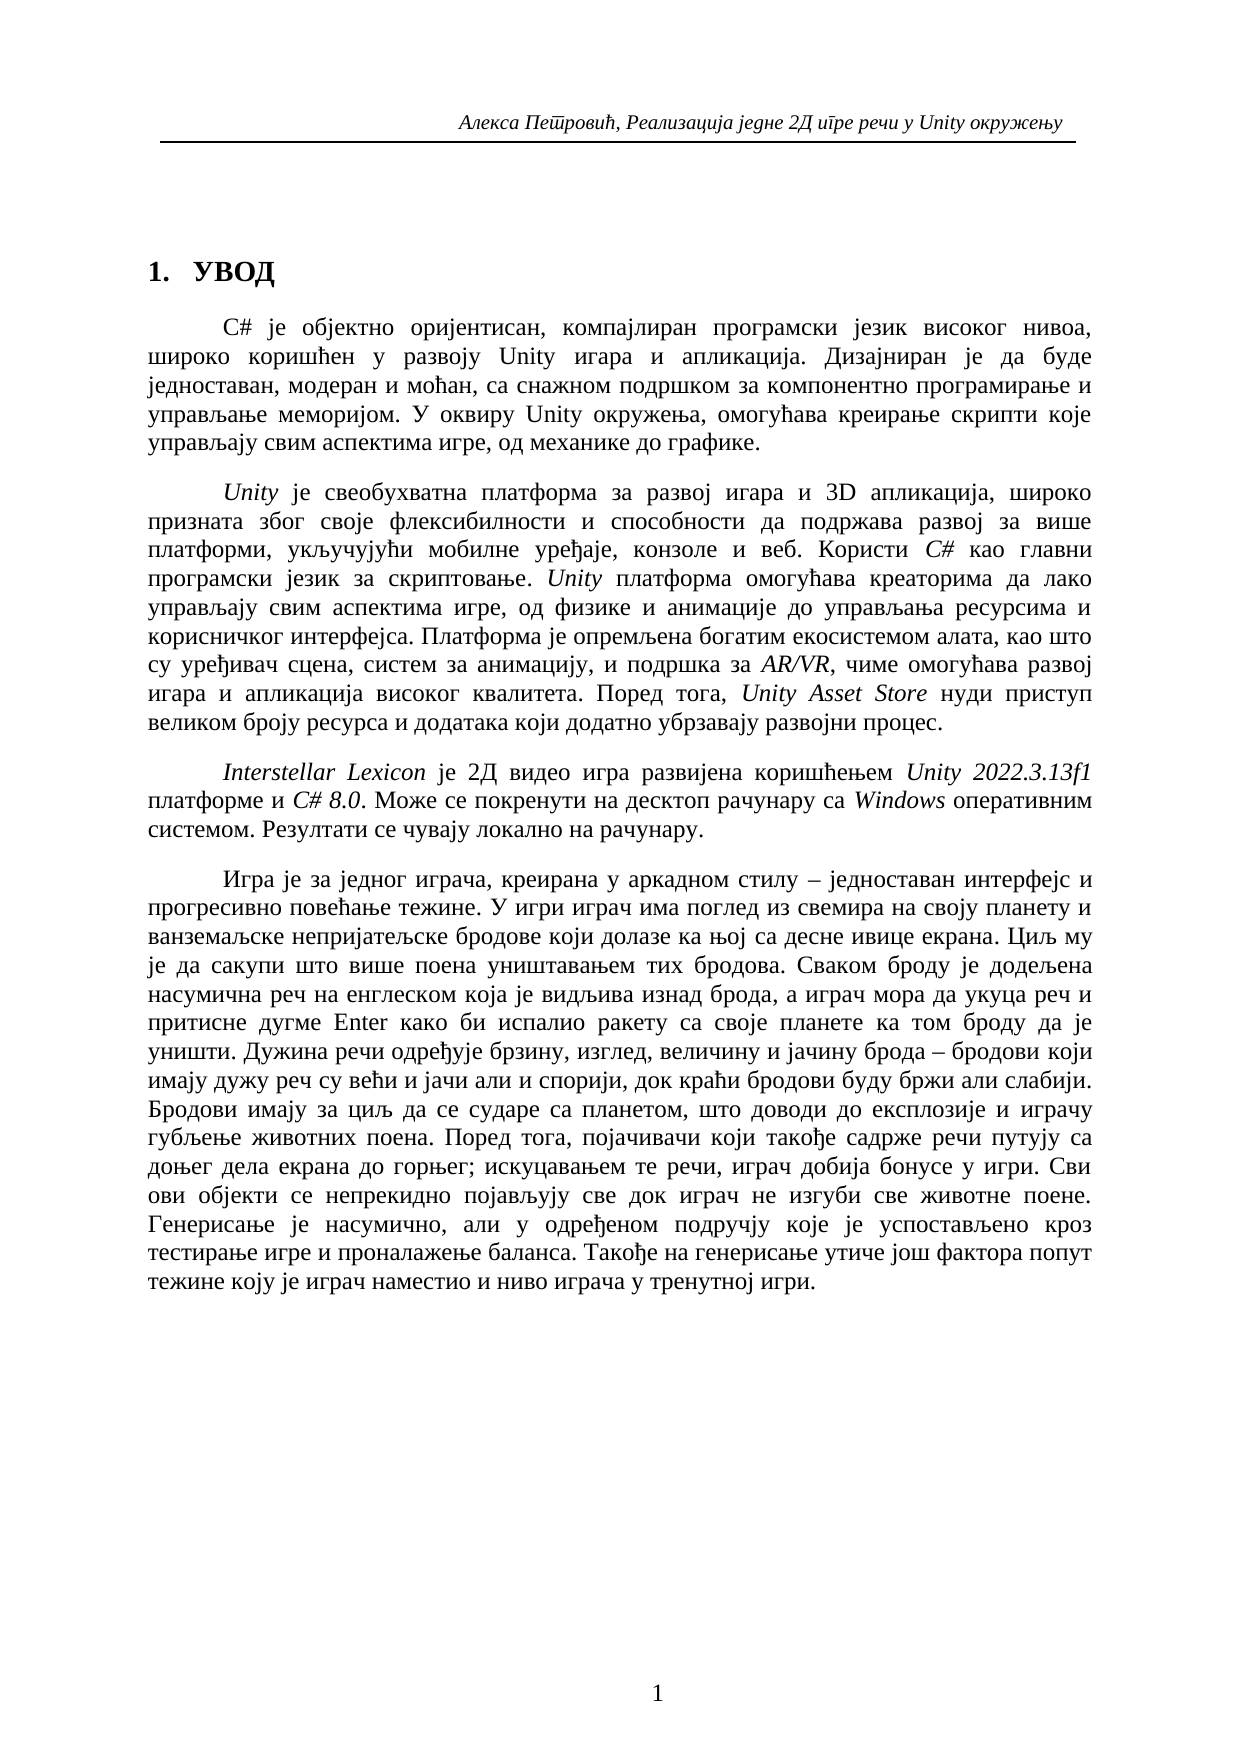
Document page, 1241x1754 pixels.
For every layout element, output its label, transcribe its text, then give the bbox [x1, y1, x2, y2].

text Unity је свеобухватна платформа за развој игара и 3D апликација, широко призната због своје флексибилности и способности да подржава развој за више платформи, укључујући мобилне уређаје, конзоле и веб. Користи C# као главни програмски језик за скриптовање. Unity платформа омогућава креаторима да лако управљају свим аспектима игре, од физике и анимације до управљања ресурсима и корисничког интерфејса. Платформа је опремљена богатим екосистемом алата, као што су уређивач сцена, систем за анимацију, и подршка за AR/VR, чиме омогућава развој игара и апликација високог квалитета. Поред тога, Unity Asset Store нуди приступ великом броју ресурса и додатака који додатно убрзавају развојни процес. [148, 477, 1093, 736]
text Игра је за једног играча, креирана у аркадном стилу – једноставан интерфејс и прогресивно повећање тежине. У игри играч има поглед из свемира на своју планету и ванземаљске непријатељске бродове који долазе ка њој са десне ивице екрана. Циљ му је да сакупи што више поена уништавањем тих бродова. Сваком броду је додељена насумична реч на енглеском која је видљива изнад брода, а играч мора да укуца реч и притисне дугме Enter како би испалио ракету са своје планете ка том броду да је уништи. Дужина речи одређује брзину, изглед, величину и јачину брода – бродови који имају дужу реч су већи и јачи али и спорији, док краћи бродови буду бржи али слабији. Бродови имају за циљ да се сударе са планетом, што доводи до експлозије и играчу губљење животних поена. Поред тога, појачивачи који такође садрже речи путују са доњег дела екрана до горњег; искуцавањем те речи, играч добија бонусе у игри. Сви ови објекти се непрекидно појављују све док играч не изгуби све животне поене. Генерисање је насумично, али у одређеном подручју које је успостављено кроз тестирање игре и проналажење баланса. Такође на генерисање утиче још фактора попут тежине коју је играч наместио и ниво играча у тренутној игри. [148, 864, 1093, 1295]
text C# је објектно оријентисан, компајлиран програмски језик високог нивоа, широко коришћен у развоју Unity игара и апликација. Дизајниран је да буде једноставан, модеран и моћан, са снажном подршком за компонентно програмирање и управљање меморијом. У оквиру Unity окружења, омогућава креирање скрипти које управљају свим аспектима игре, од механике до графике. [148, 312, 1093, 456]
subtitle УВОД [148, 254, 1093, 287]
text Interstellar Lexicon је 2Д видео игра развијена коришћењем Unity 2022.3.13f1 платформе и C# 8.0. Може се покренути на десктоп рачунару са Windows оперативним системом. Резултати се чувају локално на рачунару. [148, 757, 1093, 843]
